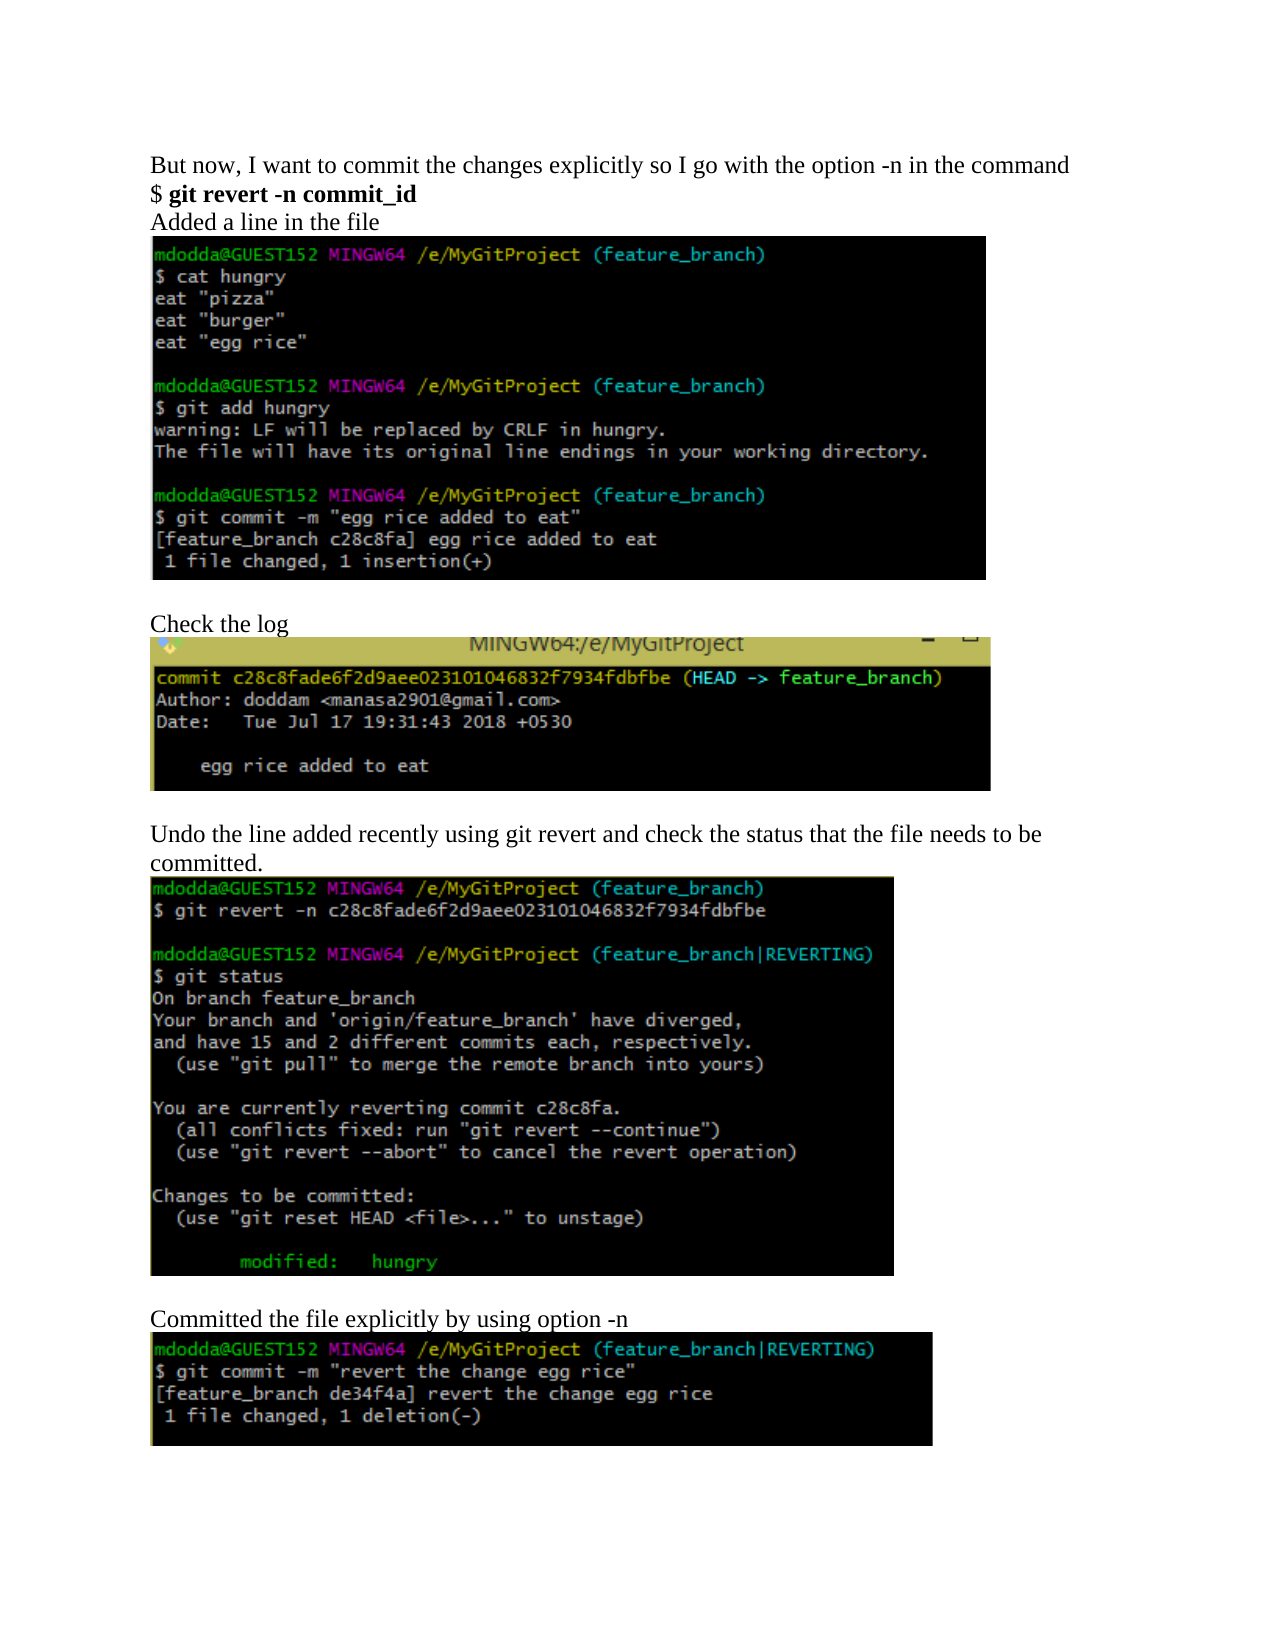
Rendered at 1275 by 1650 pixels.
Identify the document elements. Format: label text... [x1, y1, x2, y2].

picture [150, 236, 986, 580]
text Added a line in the file [150, 207, 1125, 236]
picture [150, 1332, 933, 1446]
text But now, I want to commit the changes explicitly so I go with the option -n in the command $ git revert -n commit_id [150, 150, 1125, 207]
text Committed the file explicitly by using option -n [150, 1304, 1125, 1333]
picture [150, 637, 991, 791]
text Undo the line added recently using git revert and check the status that the file needs to be committed. [150, 819, 1125, 877]
text Check the log [150, 609, 1125, 637]
picture [150, 876, 894, 1276]
